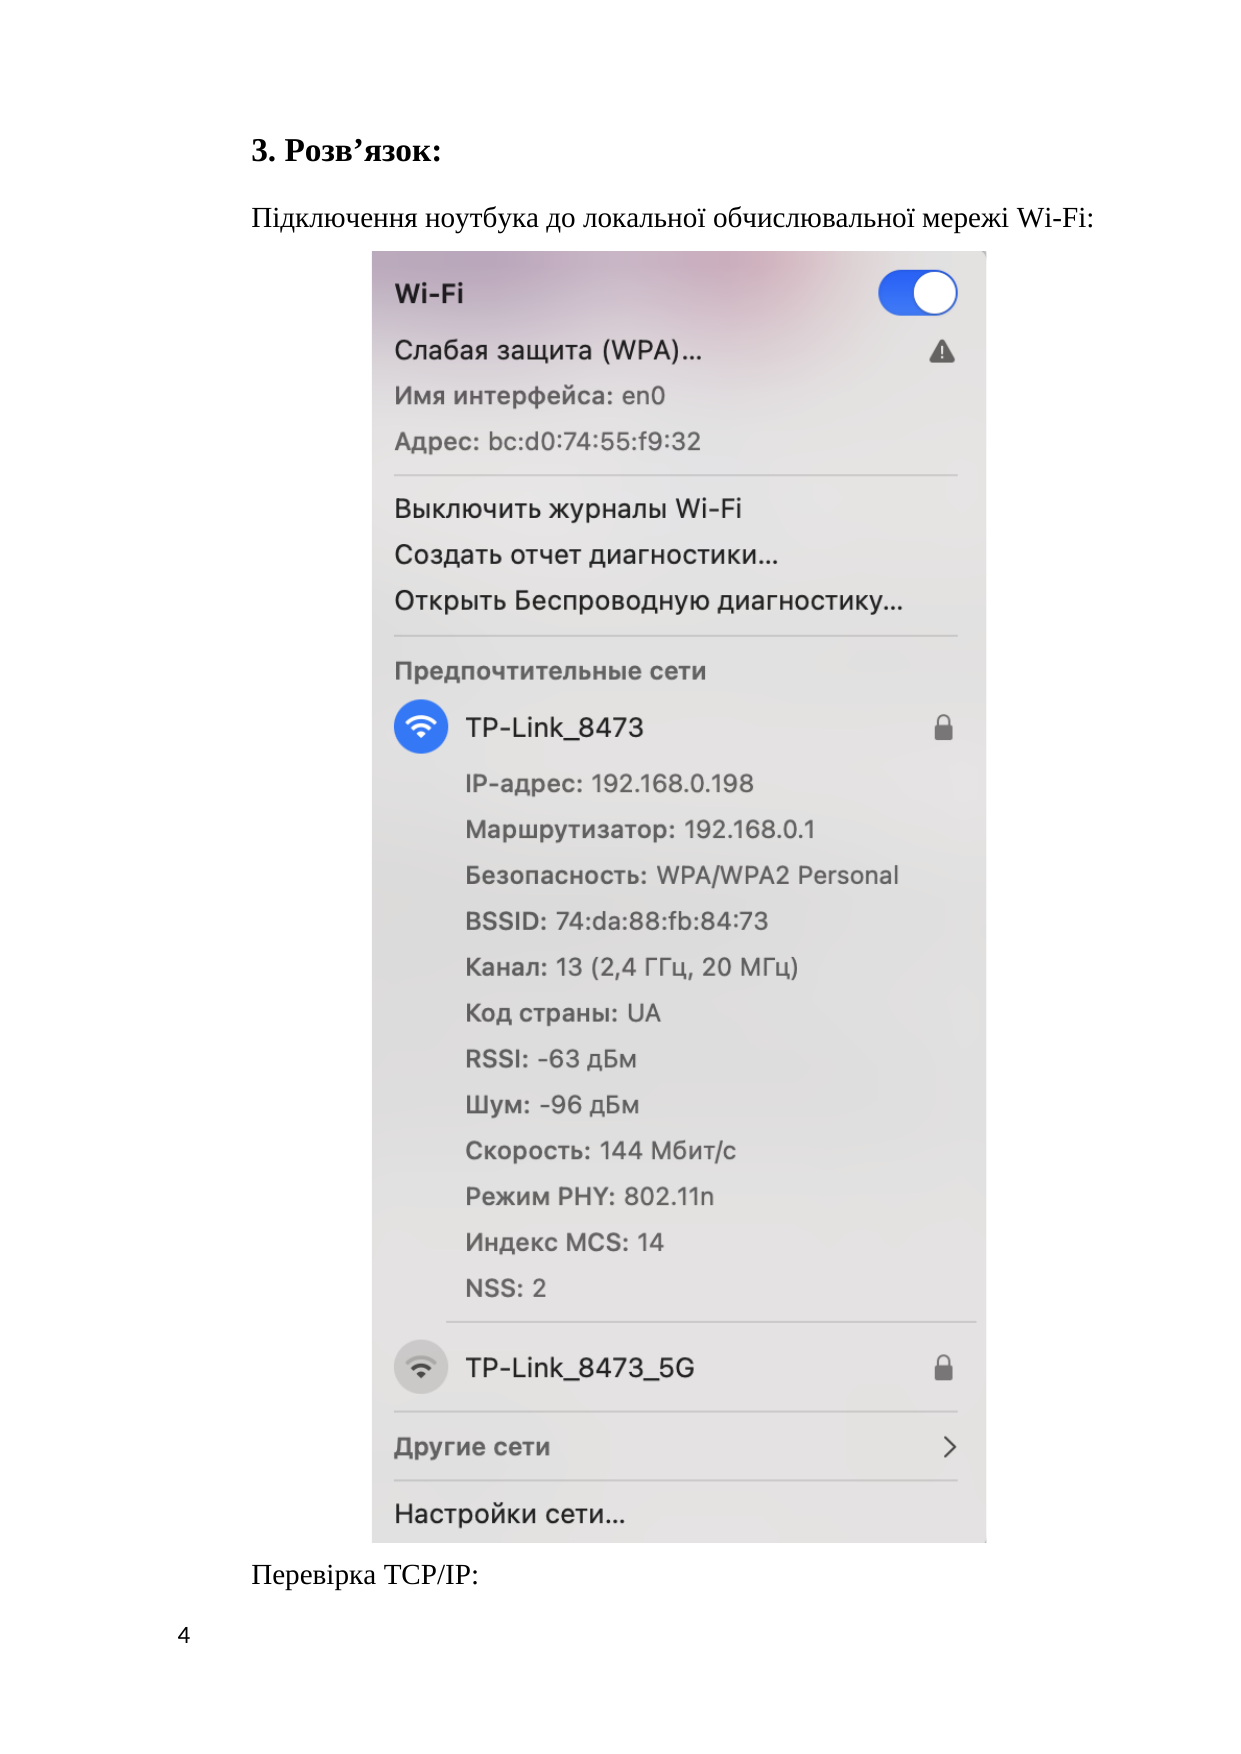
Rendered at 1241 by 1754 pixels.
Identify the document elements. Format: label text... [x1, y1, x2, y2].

picture [371, 251, 987, 1543]
text Перевірка TCP/IP: [177, 1557, 1181, 1591]
text Підключення ноутбука до локальної обчислювальної мережі Wi-Fi: [177, 201, 1181, 234]
text 3. Розвʼязок: [177, 131, 1181, 169]
